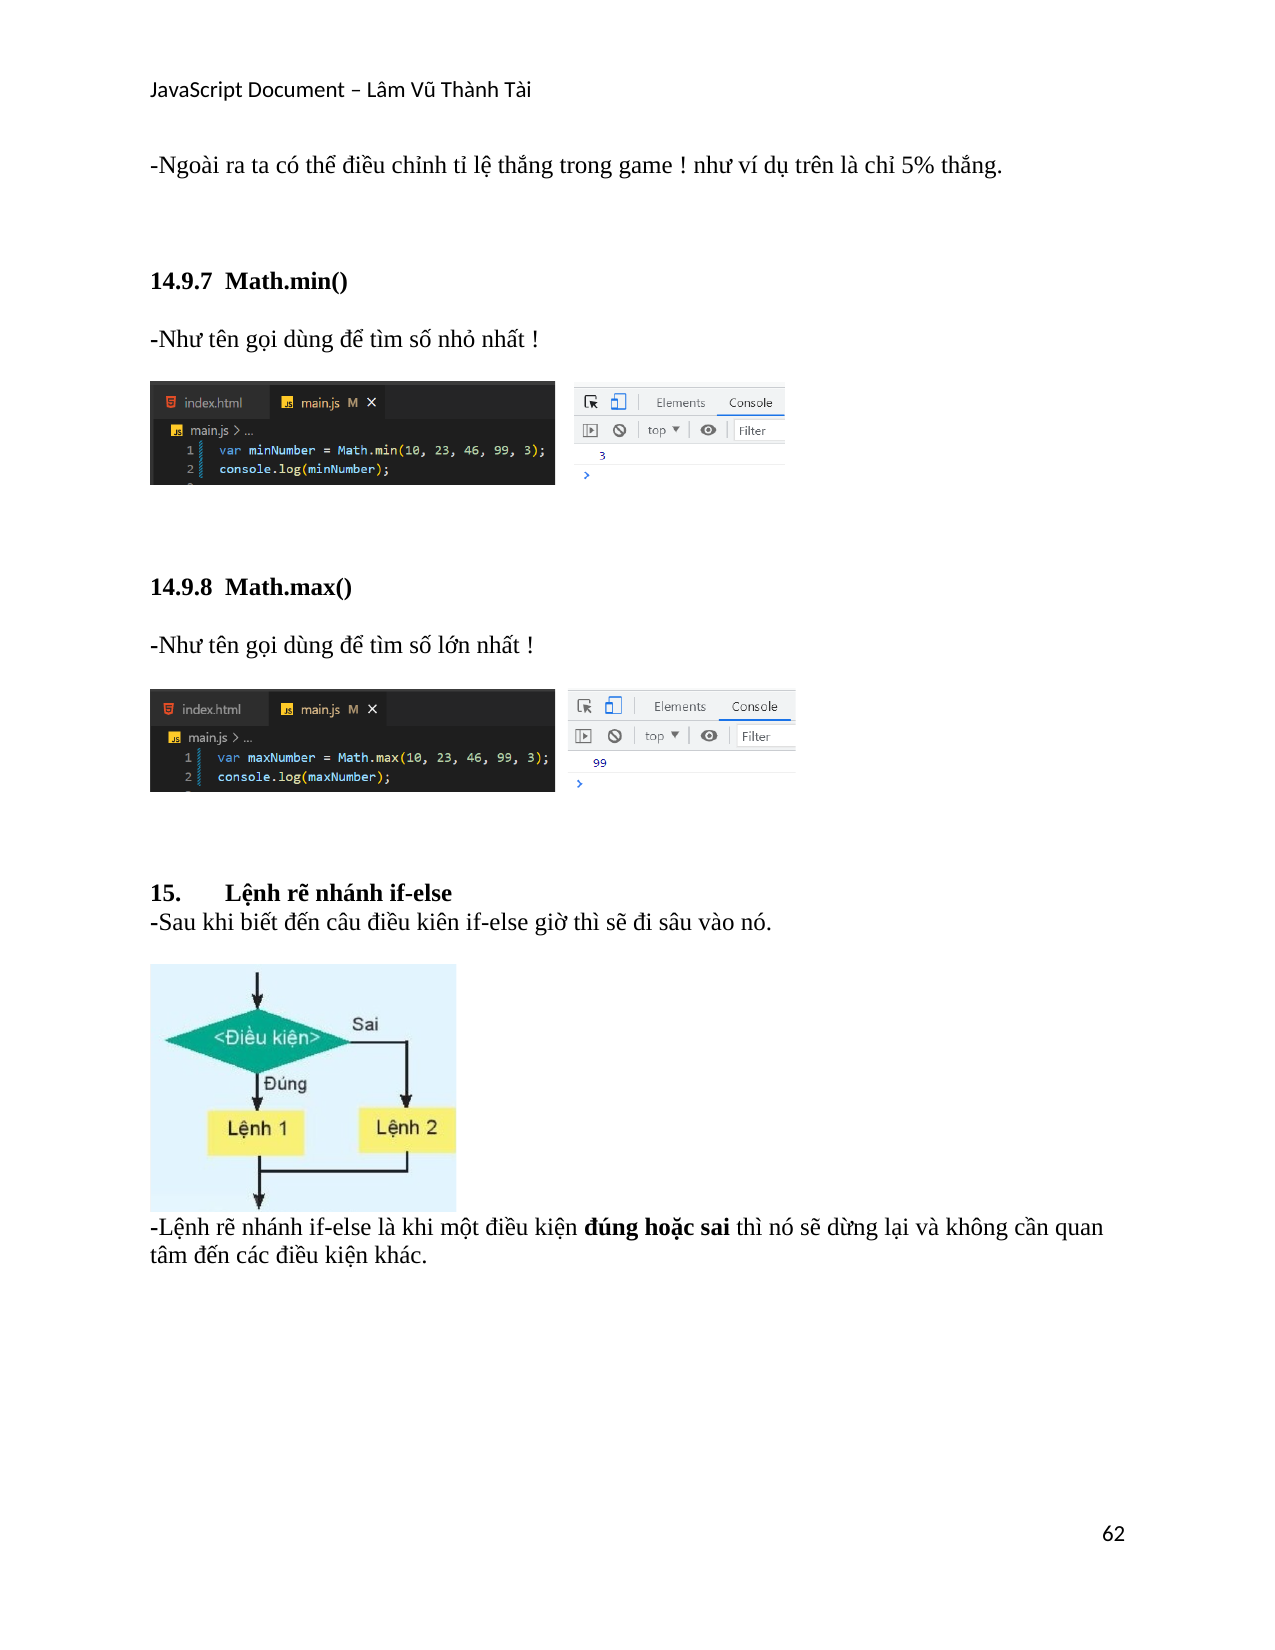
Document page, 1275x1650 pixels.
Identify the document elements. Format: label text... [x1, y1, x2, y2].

list Math.min() [150, 266, 1125, 294]
list -Lệnh rẽ nhánh if-else là khi một điều kiện đúng hoặc sai thì nó sẽ dừng lại và không cần quan tâm đến các điều kiện khác. [150, 1212, 1125, 1269]
picture [150, 689, 556, 792]
list -Như tên gọi dùng để tìm số nhỏ nhất ! [150, 324, 1125, 352]
list Lệnh rẽ nhánh if-else [150, 878, 1125, 907]
list -Ngoài ra ta có thể điều chỉnh tỉ lệ thắng trong game ! như ví dụ trên là chỉ 5% thắng. [150, 150, 1125, 179]
list Math.max() [150, 572, 1125, 601]
picture [567, 688, 796, 792]
list -Như tên gọi dùng để tìm số lớn nhất ! [150, 630, 1125, 659]
picture [150, 381, 556, 485]
picture [150, 964, 457, 1212]
list -Sau khi biết đến câu điều kiên if-else giờ thì sẽ đi sâu vào nó. [150, 907, 1125, 936]
picture [574, 382, 785, 485]
